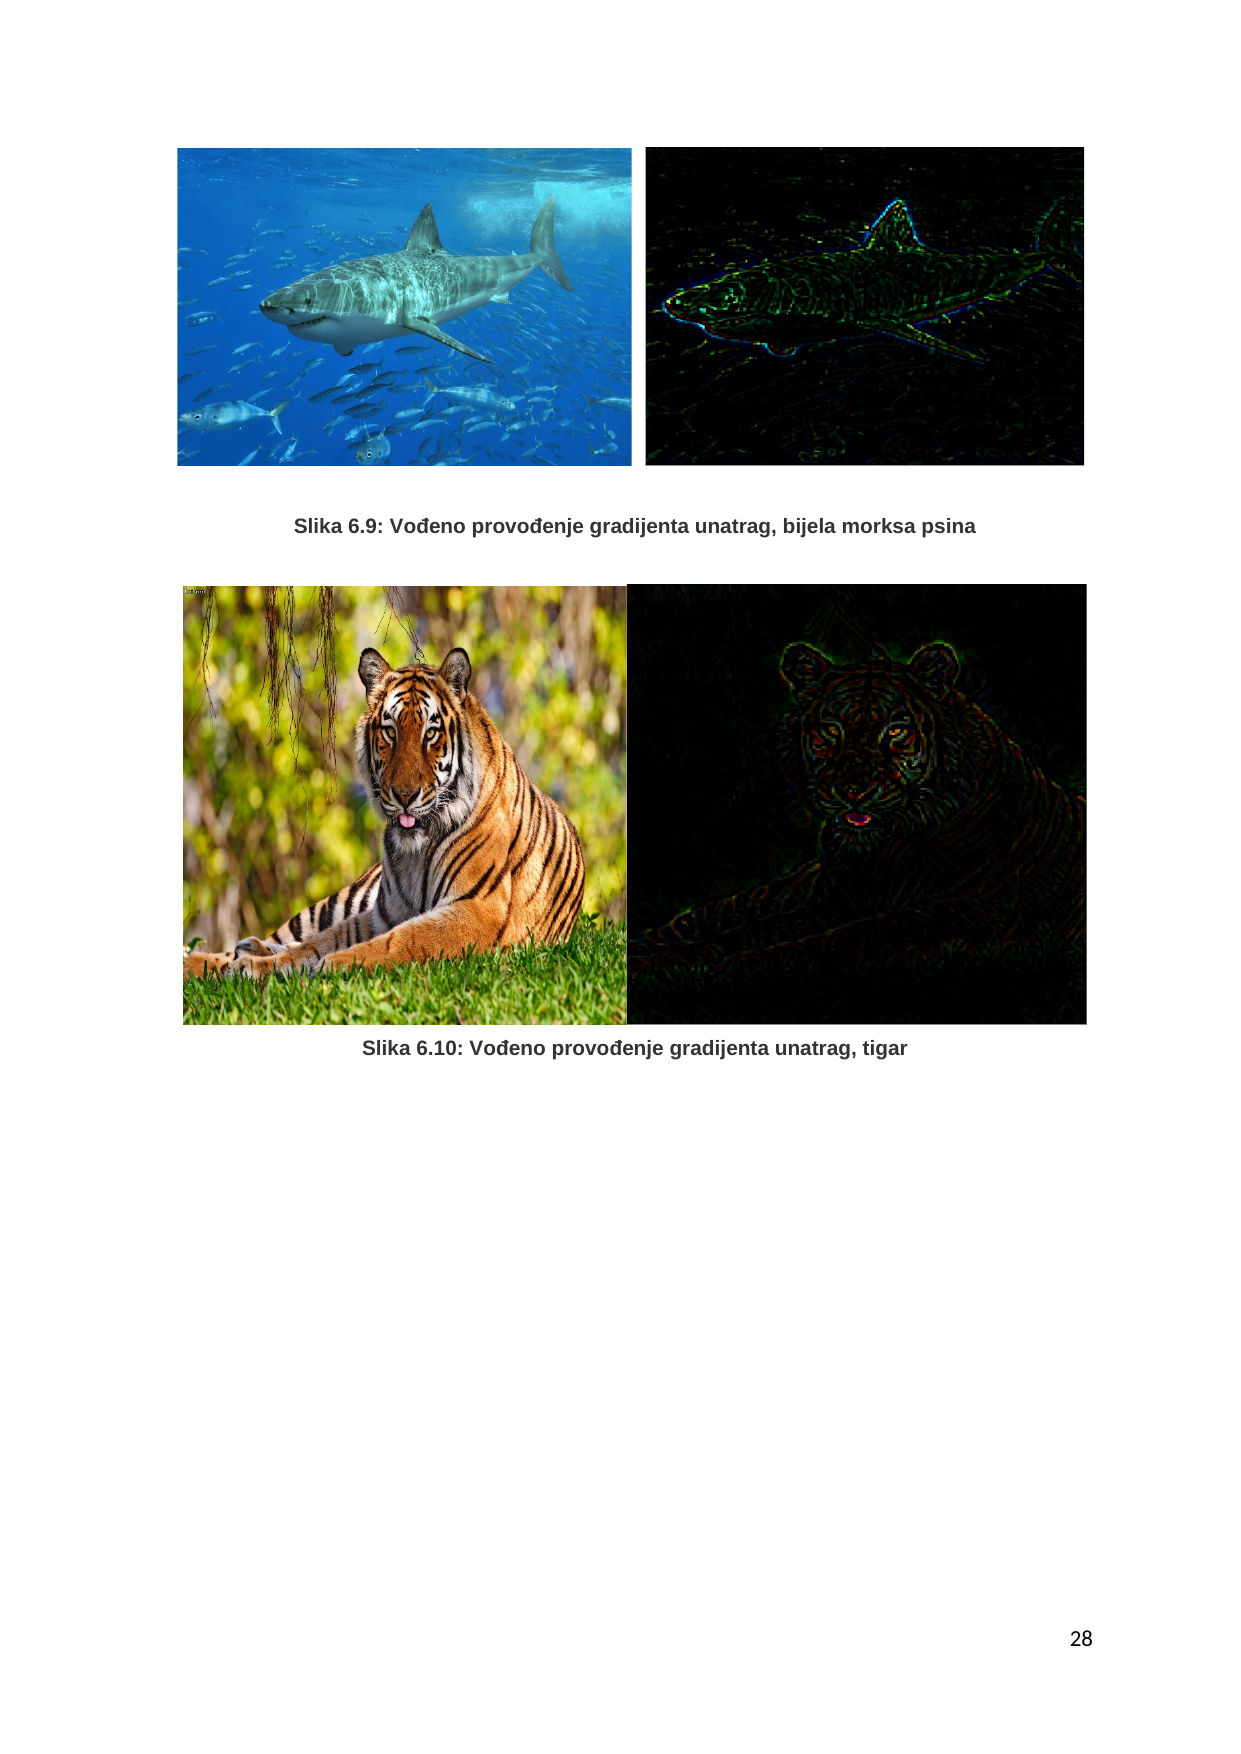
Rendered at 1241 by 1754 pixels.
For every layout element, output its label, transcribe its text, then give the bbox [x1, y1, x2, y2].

picture [645, 147, 1085, 466]
text Slika 6.9: Vođeno provođenje gradijenta unatrag, bijela morksa psina [177, 514, 1093, 538]
picture [177, 148, 632, 466]
picture [183, 584, 1087, 1025]
